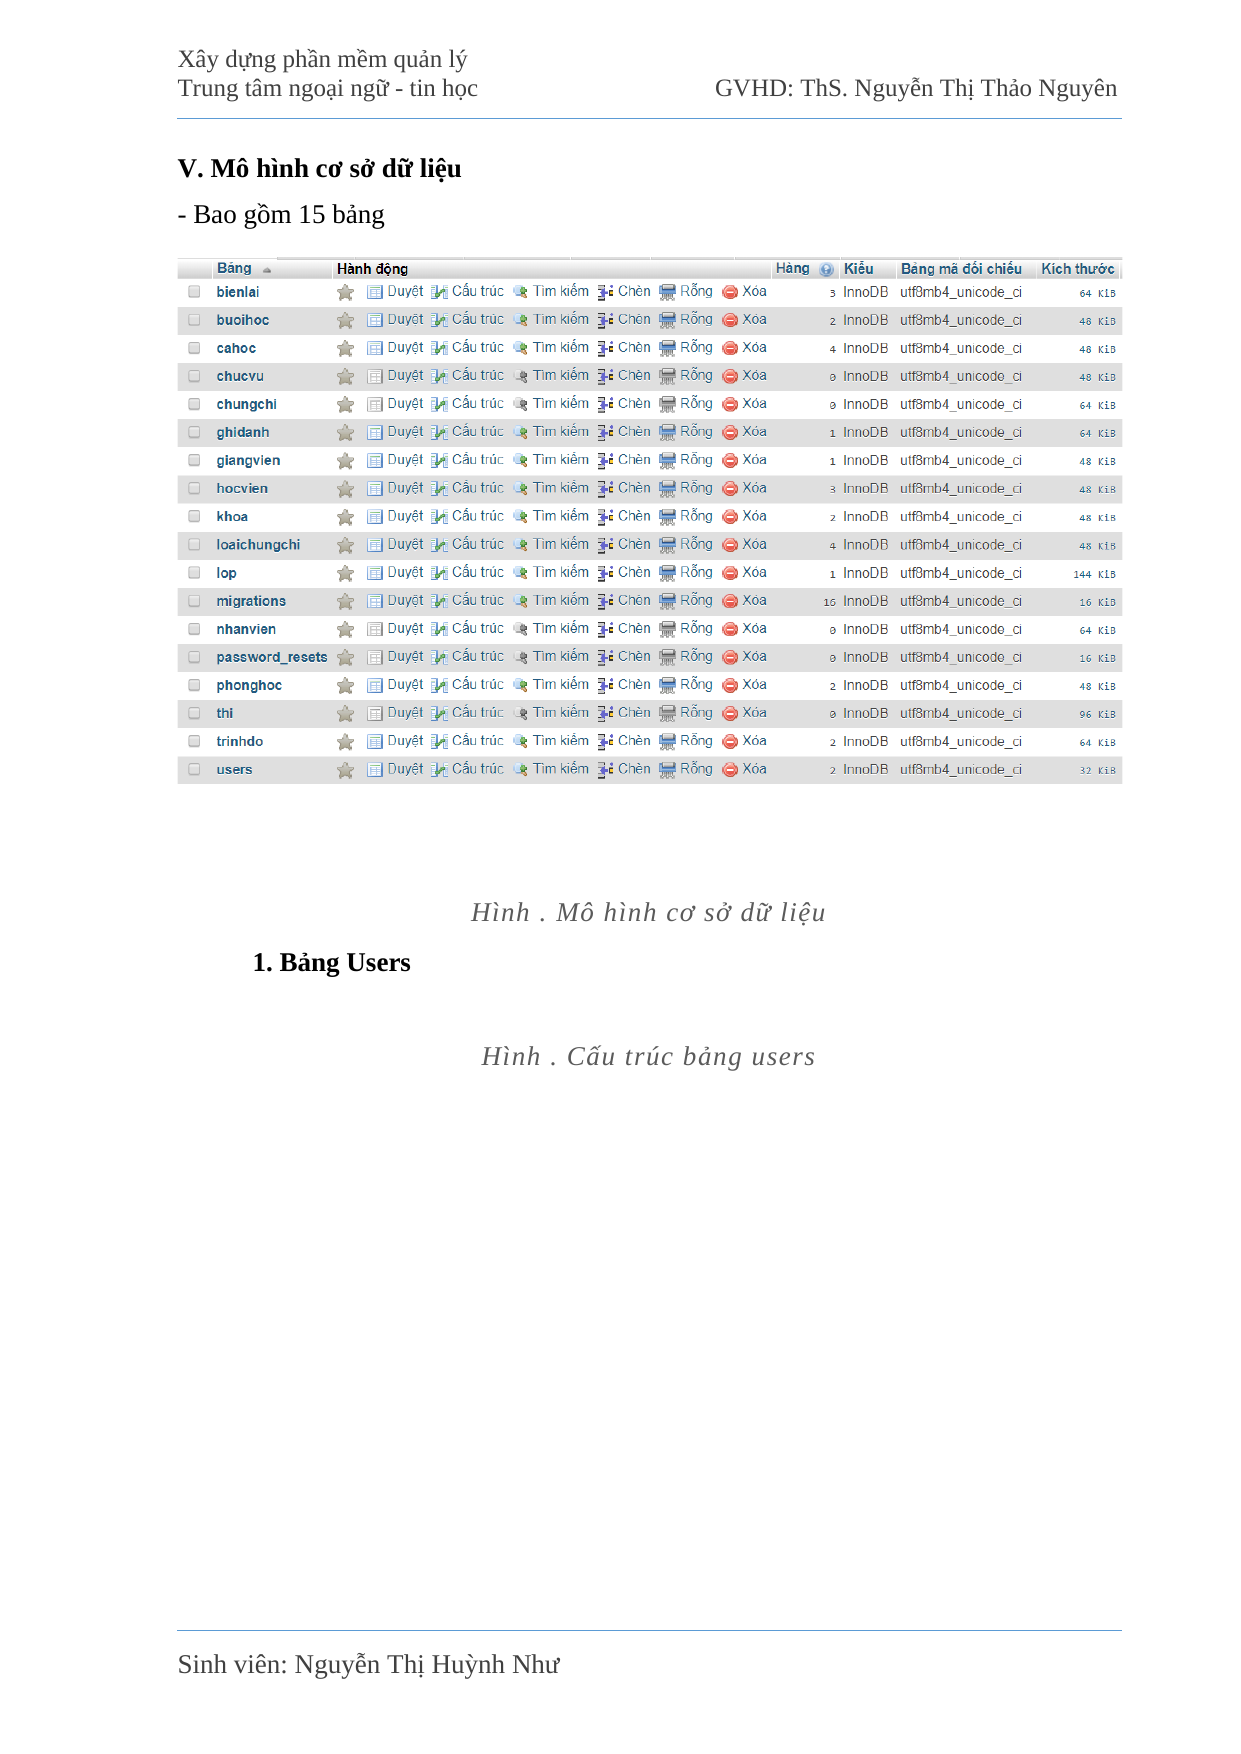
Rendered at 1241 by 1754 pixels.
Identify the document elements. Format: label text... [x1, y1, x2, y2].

subtitle 1. Bảng Users [177, 946, 1122, 977]
picture [177, 257, 1123, 785]
subtitle V. Mô hình cơ sở dữ liệu [177, 152, 1122, 183]
subtitle Hình . Mô hình cơ sở dữ liệu [177, 896, 1122, 927]
text - Bao gồm 15 bảng [177, 198, 1122, 229]
subtitle Hình . Cấu trúc bảng users [177, 1039, 1122, 1071]
